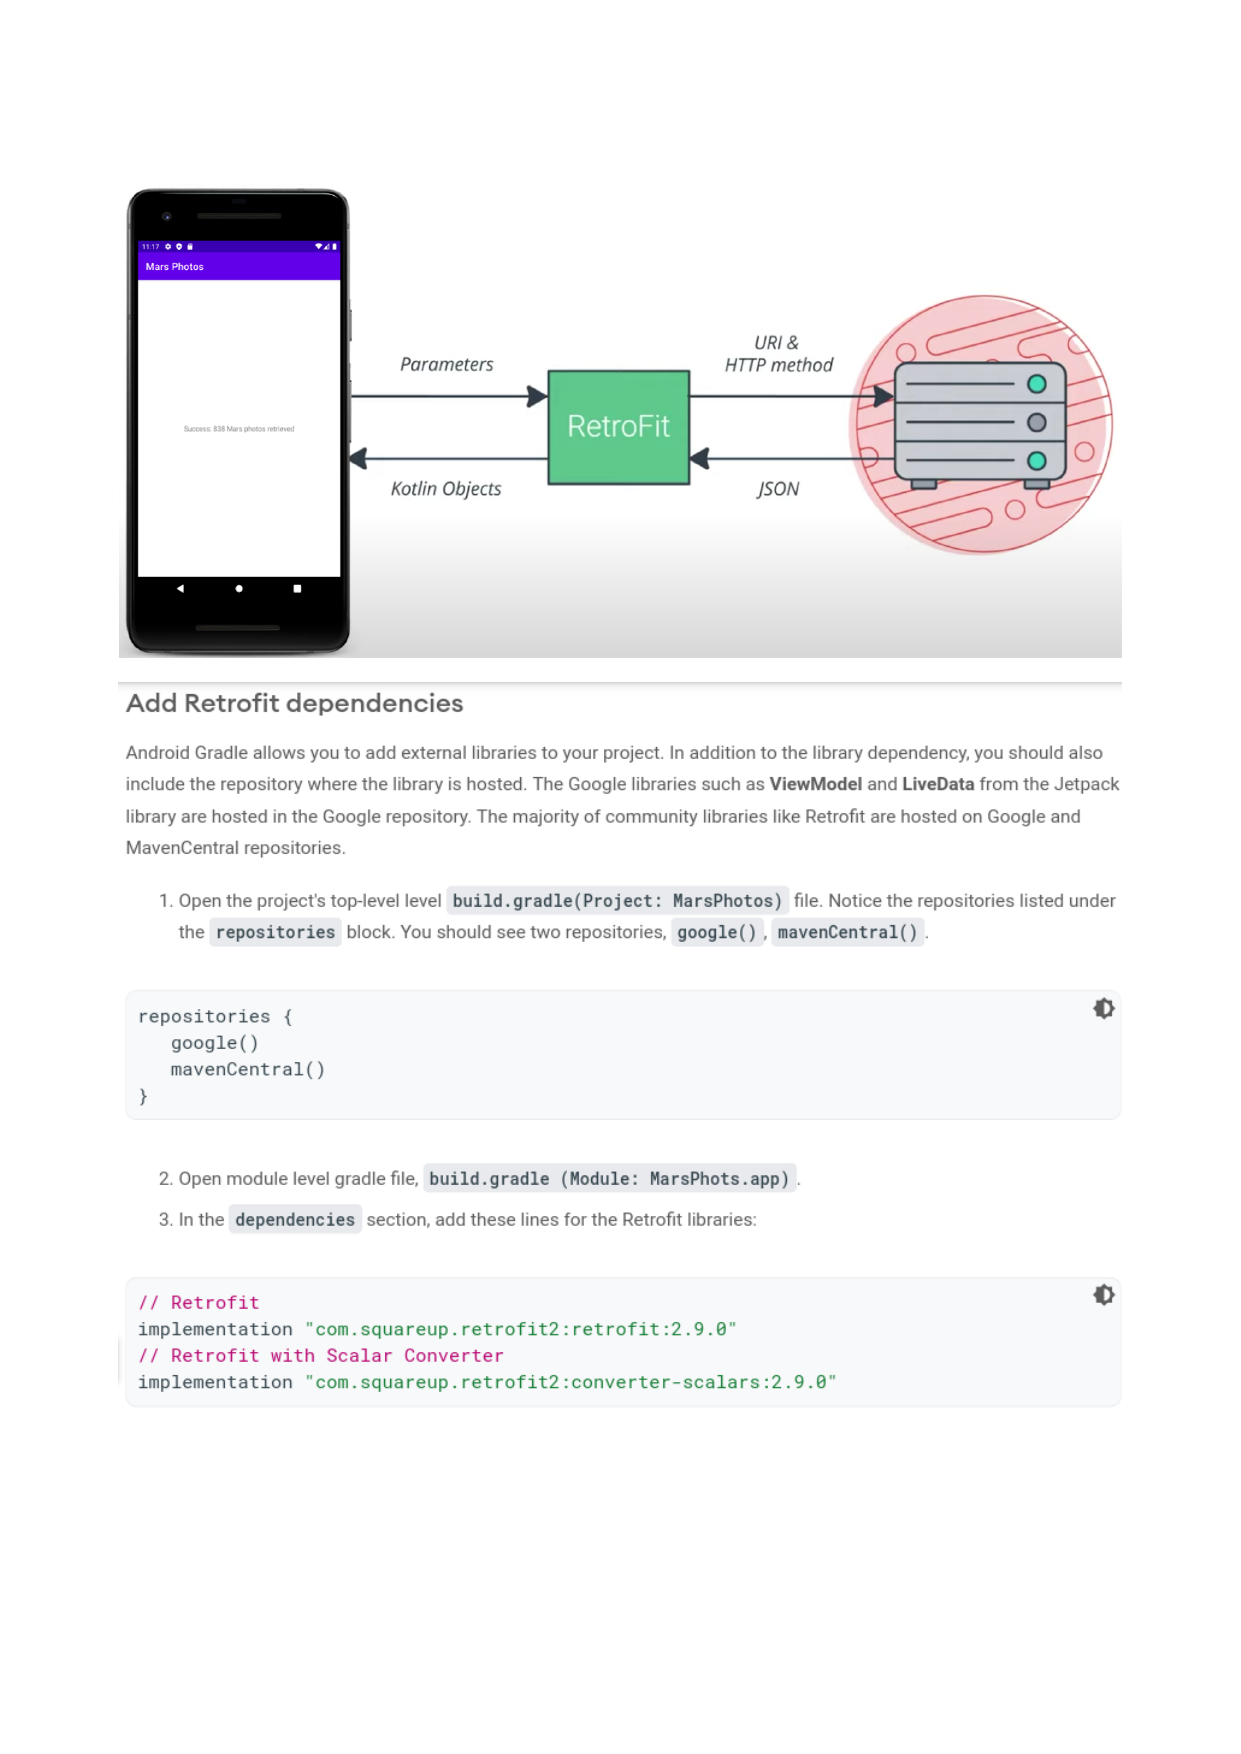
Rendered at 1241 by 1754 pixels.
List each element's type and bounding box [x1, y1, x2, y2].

picture [118, 176, 1123, 659]
picture [118, 682, 1123, 1416]
